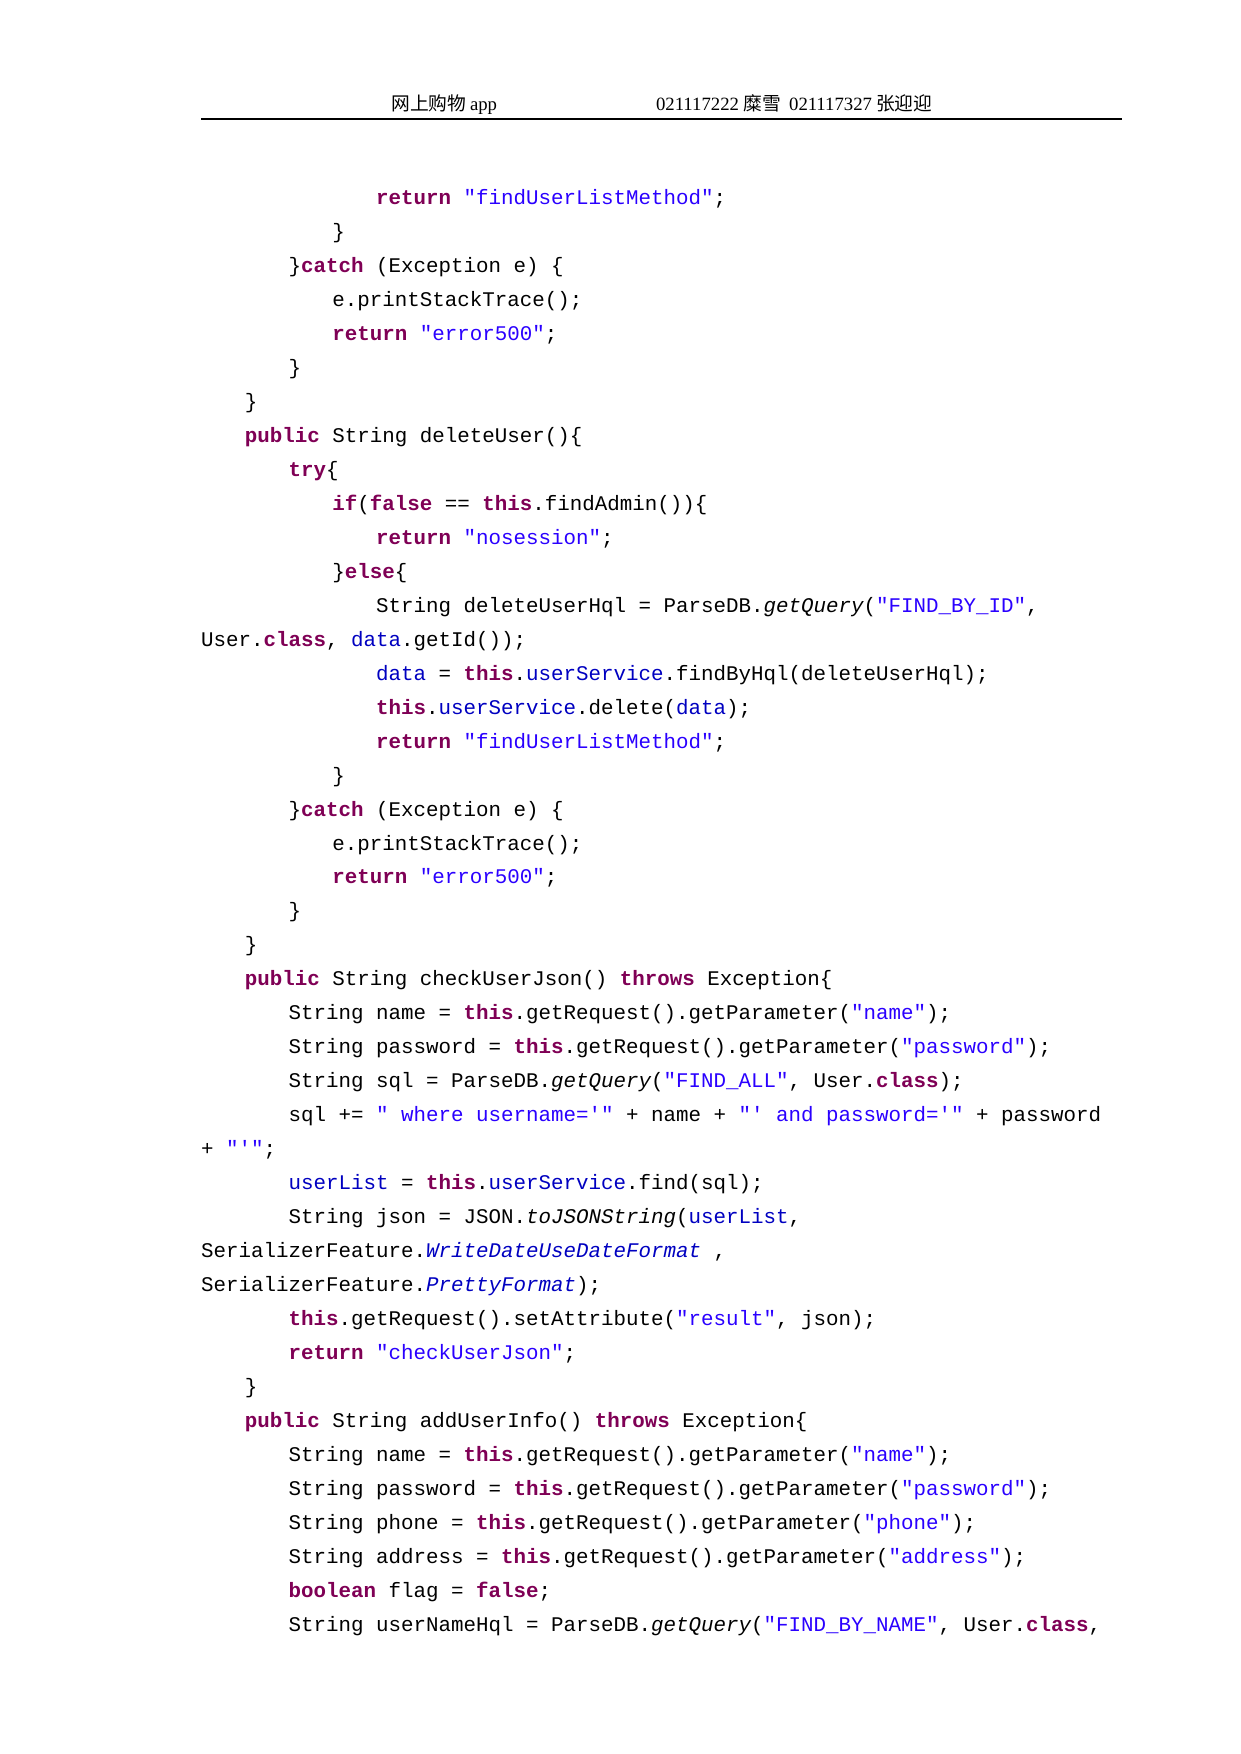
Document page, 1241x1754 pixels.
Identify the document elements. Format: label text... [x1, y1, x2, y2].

text try{ [201, 454, 1122, 488]
text return "error500"; [201, 318, 1122, 352]
text }catch (Exception e) { [201, 250, 1122, 284]
text boolean flag = false; [201, 1574, 1122, 1608]
text this.getRequest().setAttribute("result", json); [201, 1303, 1122, 1337]
text String phone = this.getRequest().getParameter("phone"); [201, 1507, 1122, 1541]
text String name = this.getRequest().getParameter("name"); [201, 1439, 1122, 1473]
text String name = this.getRequest().getParameter("name"); [201, 997, 1122, 1031]
text String password = this.getRequest().getParameter("password"); [201, 1031, 1122, 1065]
text String deleteUserHql = ParseDB.getQuery("FIND_BY_ID", User.class, data.getId()); [201, 590, 1122, 658]
text e.printStackTrace(); [201, 827, 1122, 861]
text return "error500"; [201, 861, 1122, 895]
text } [201, 759, 1122, 793]
text public String deleteUser(){ [201, 420, 1122, 454]
text } [201, 352, 1122, 386]
text String password = this.getRequest().getParameter("password"); [201, 1473, 1122, 1507]
text }catch (Exception e) { [201, 793, 1122, 827]
text return "checkUserJson"; [201, 1337, 1122, 1371]
text } [201, 929, 1122, 963]
text return "findUserListMethod"; [201, 726, 1122, 759]
text return "nosession"; [201, 522, 1122, 556]
text public String checkUserJson() throws Exception{ [201, 963, 1122, 997]
text public String addUserInfo() throws Exception{ [201, 1405, 1122, 1439]
text this.userService.delete(data); [201, 692, 1122, 726]
text if(false == this.findAdmin()){ [201, 488, 1122, 522]
text String sql = ParseDB.getQuery("FIND_ALL", User.class); [201, 1065, 1122, 1099]
text }else{ [201, 556, 1122, 590]
text } [201, 1371, 1122, 1405]
text sql += " where username='" + name + "' and password='" + password + "'"; [201, 1099, 1122, 1167]
text } [201, 895, 1122, 929]
text userList = this.userService.find(sql); [201, 1167, 1122, 1201]
text String json = JSON.toJSONString(userList, SerializerFeature.WriteDateUseDateFormat , SerializerFeature.PrettyFormat); [201, 1201, 1122, 1303]
text data = this.userService.findByHql(deleteUserHql); [201, 658, 1122, 692]
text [201, 1608, 1122, 1642]
text } [201, 386, 1122, 420]
text return "findUserListMethod"; [201, 182, 1122, 216]
text String address = this.getRequest().getParameter("address"); [201, 1541, 1122, 1574]
text } [201, 216, 1122, 250]
text e.printStackTrace(); [201, 284, 1122, 318]
